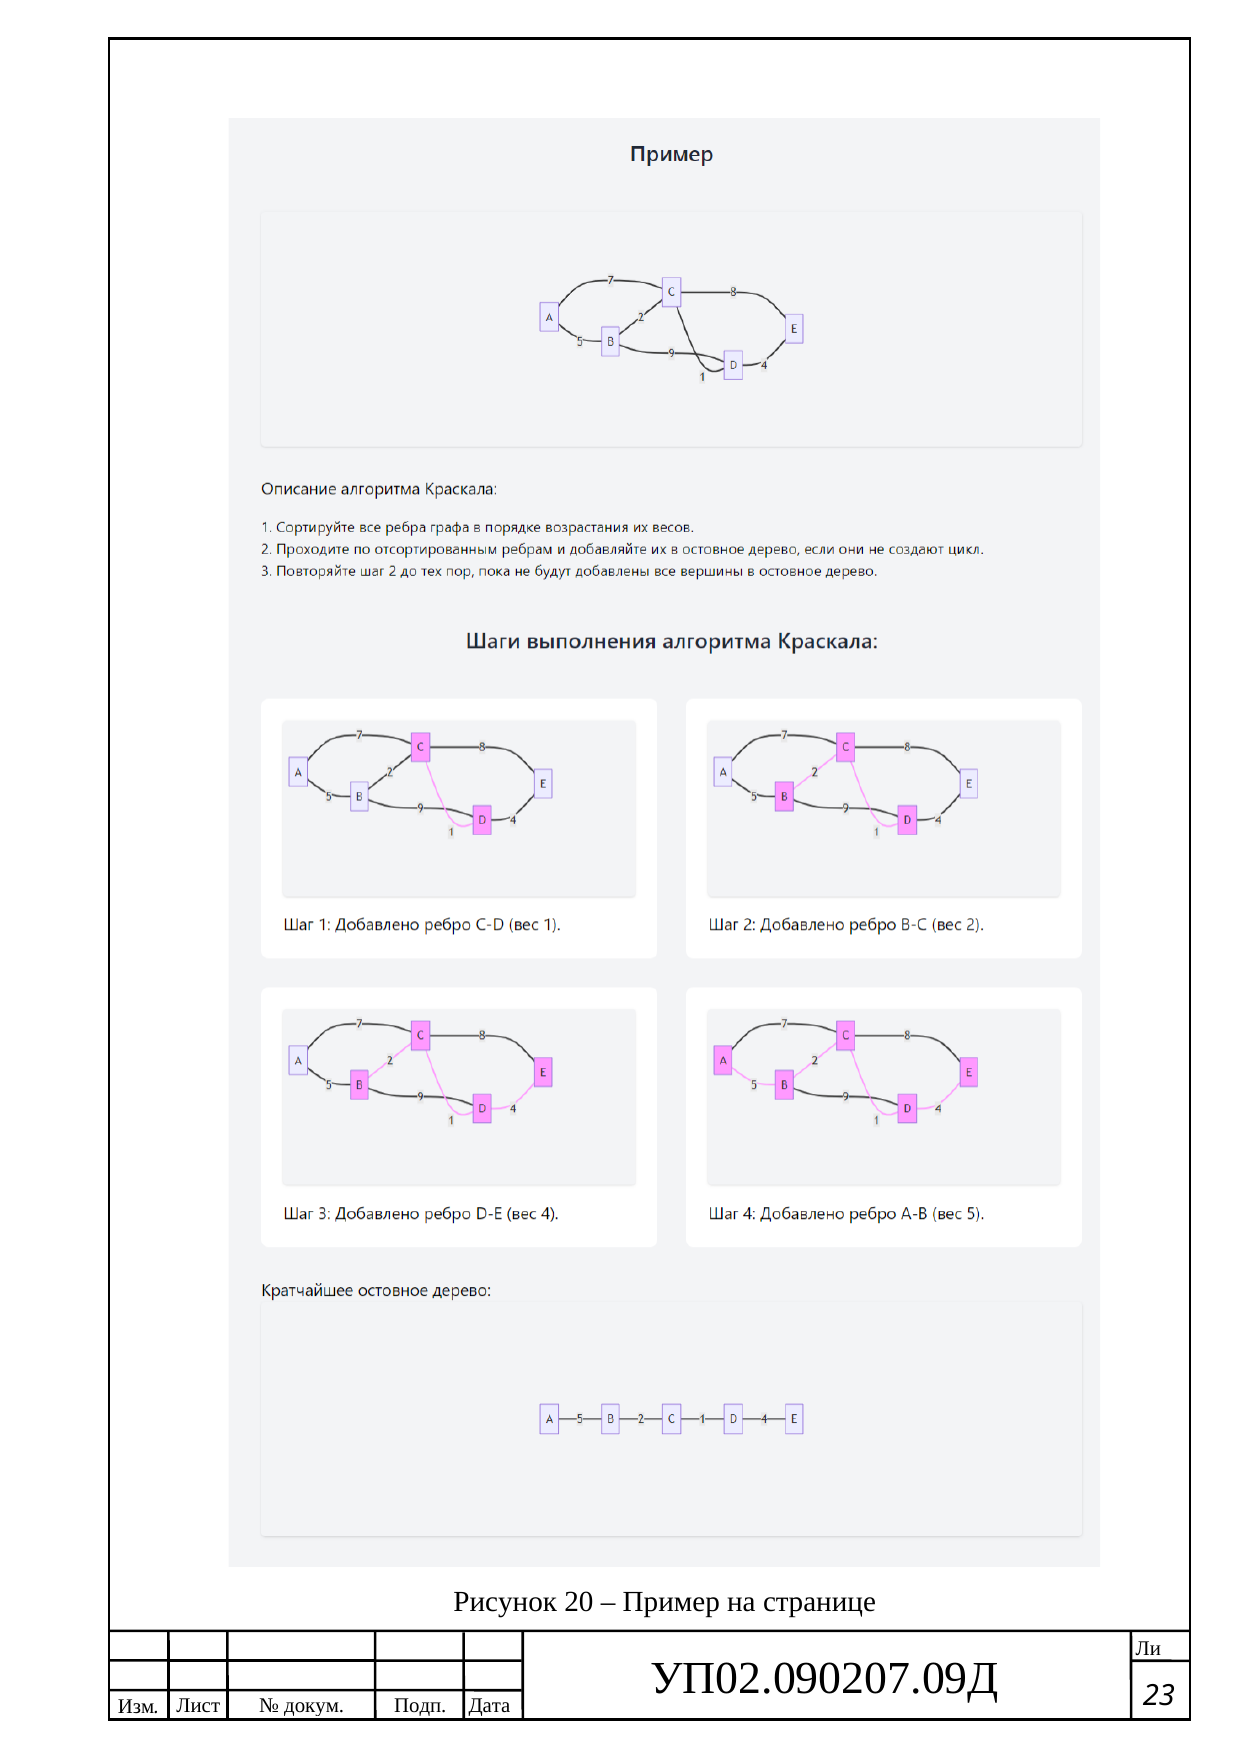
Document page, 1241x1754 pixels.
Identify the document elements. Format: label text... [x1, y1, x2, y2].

picture [228, 118, 1101, 1567]
text Рисунок 20 – Пример на странице [177, 1584, 1152, 1617]
